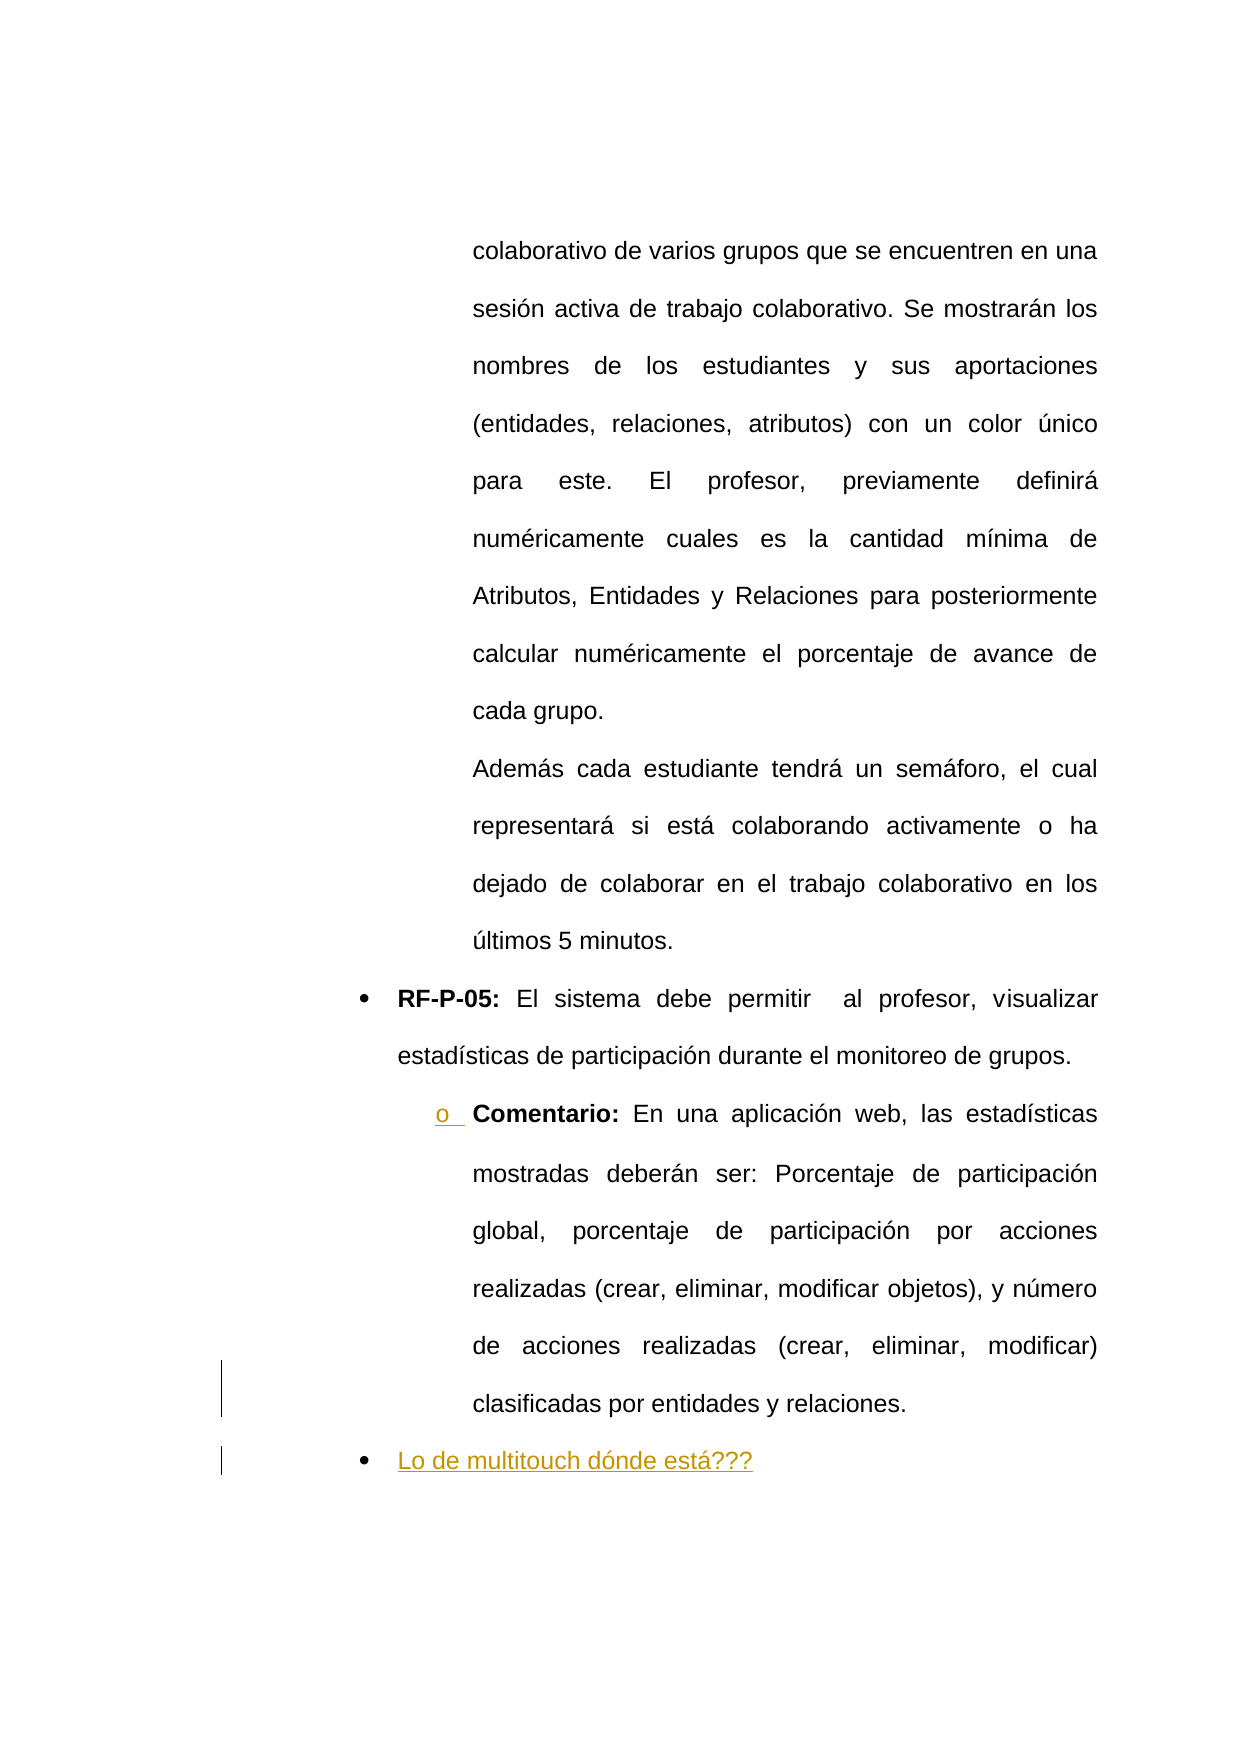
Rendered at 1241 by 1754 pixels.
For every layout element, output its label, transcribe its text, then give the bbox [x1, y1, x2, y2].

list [435, 236, 1098, 725]
text Además cada estudiante tendrá un semáforo, el cual representará si está colaborando activamente o ha dejado de colaborar en el trabajo colaborativo en los últimos 5 minutos. [472, 754, 1098, 955]
list RF-P-05: El sistema debe permitir al profesor, visualizar estadísticas de participación durante el monitoreo de grupos. [360, 984, 1098, 1070]
list Comentario: En una aplicación web, las estadísticas mostradas deberán ser: Porcentaje de participación global, porcentaje de participación por acciones realizadas (crear, eliminar, modificar objetos), y número de acciones realizadas (crear, eliminar, modificar) clasificadas por entidades y relaciones. [435, 1099, 1098, 1417]
